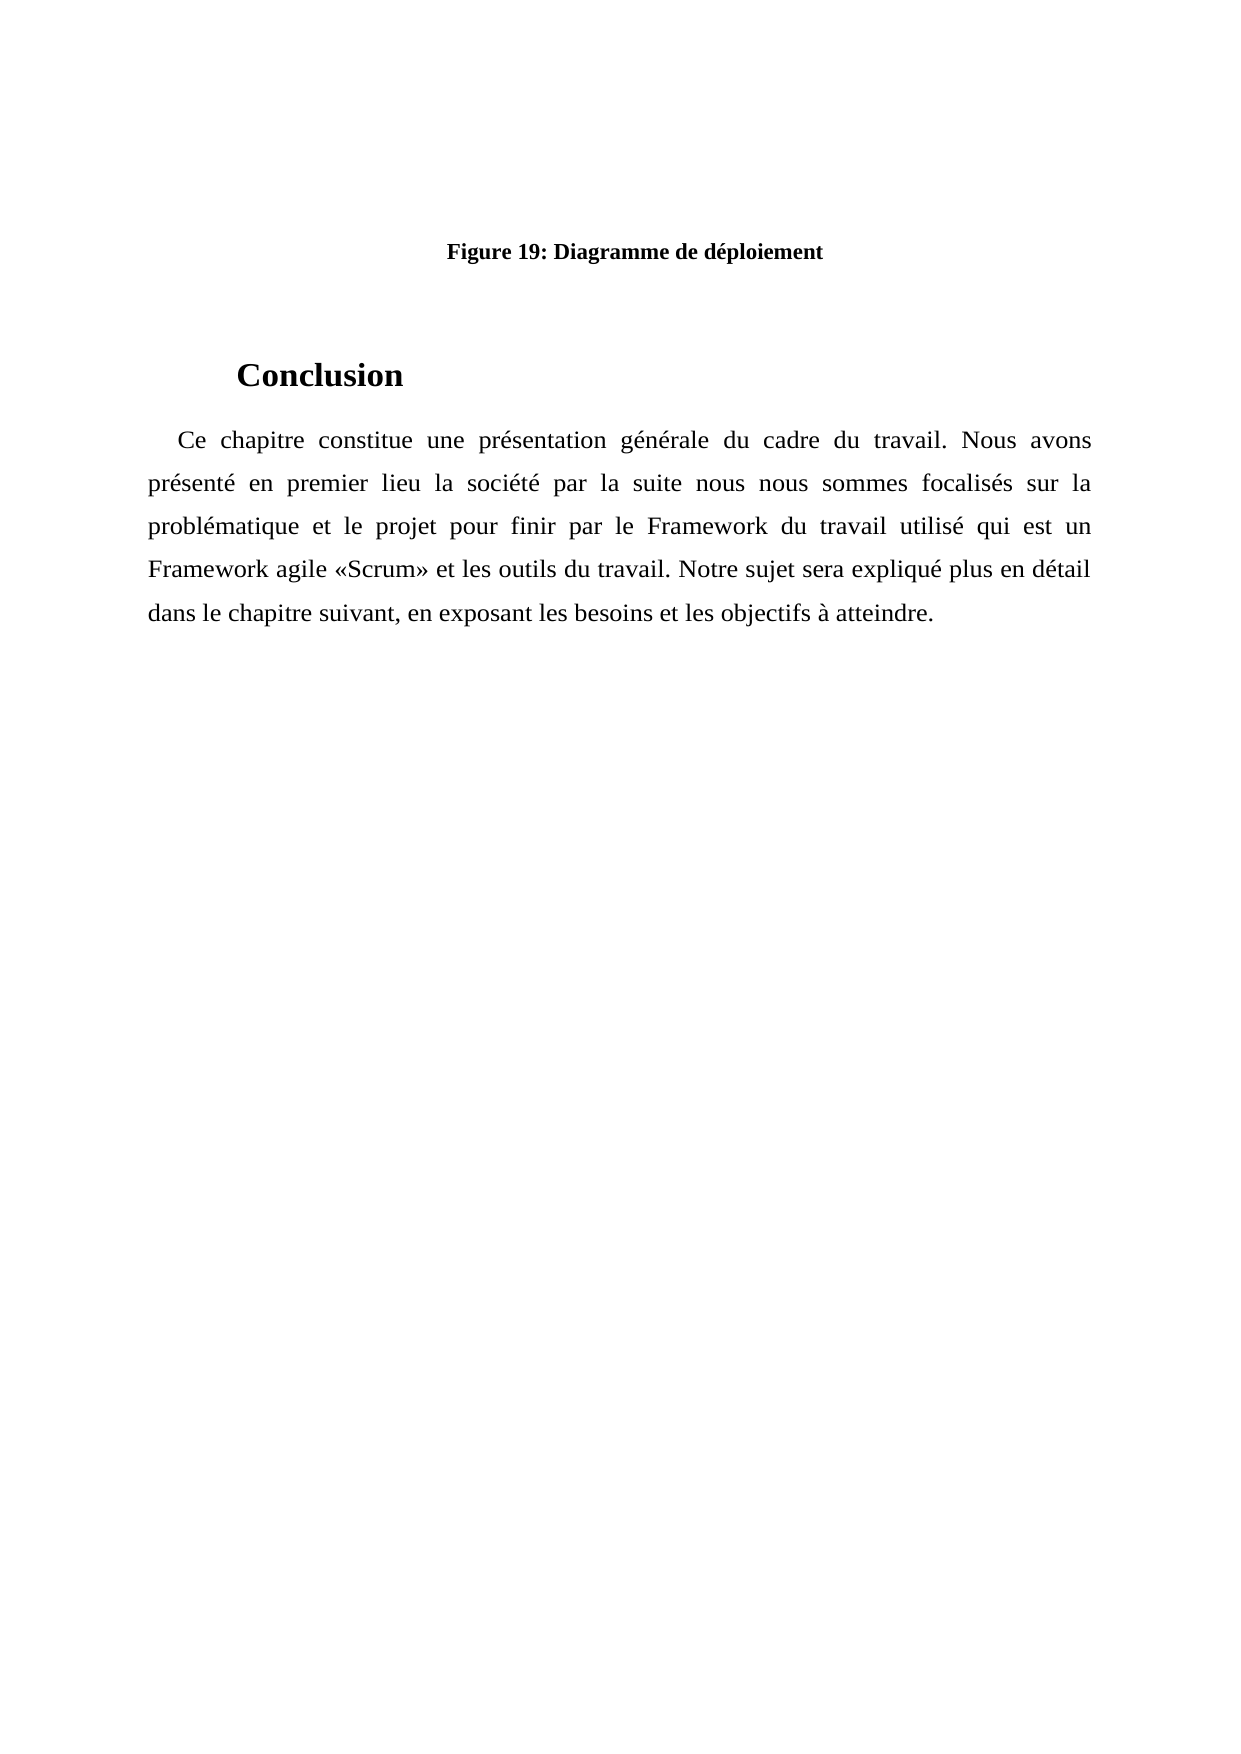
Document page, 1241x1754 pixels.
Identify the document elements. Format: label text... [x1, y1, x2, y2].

subtitle Conclusion [148, 355, 1093, 393]
text Ce chapitre constitue une présentation générale du cadre du travail. Nous avons présenté en premier lieu la société par la suite nous nous sommes focalisés sur la problématique et le projet pour finir par le Framework du travail utilisé qui est un Framework agile «Scrum» et les outils du travail. Notre sujet sera expliqué plus en détail dans le chapitre suivant, en exposant les besoins et les objectifs à atteindre. [148, 425, 1093, 626]
text Figure 19: Diagramme de déploiement [148, 238, 1093, 264]
